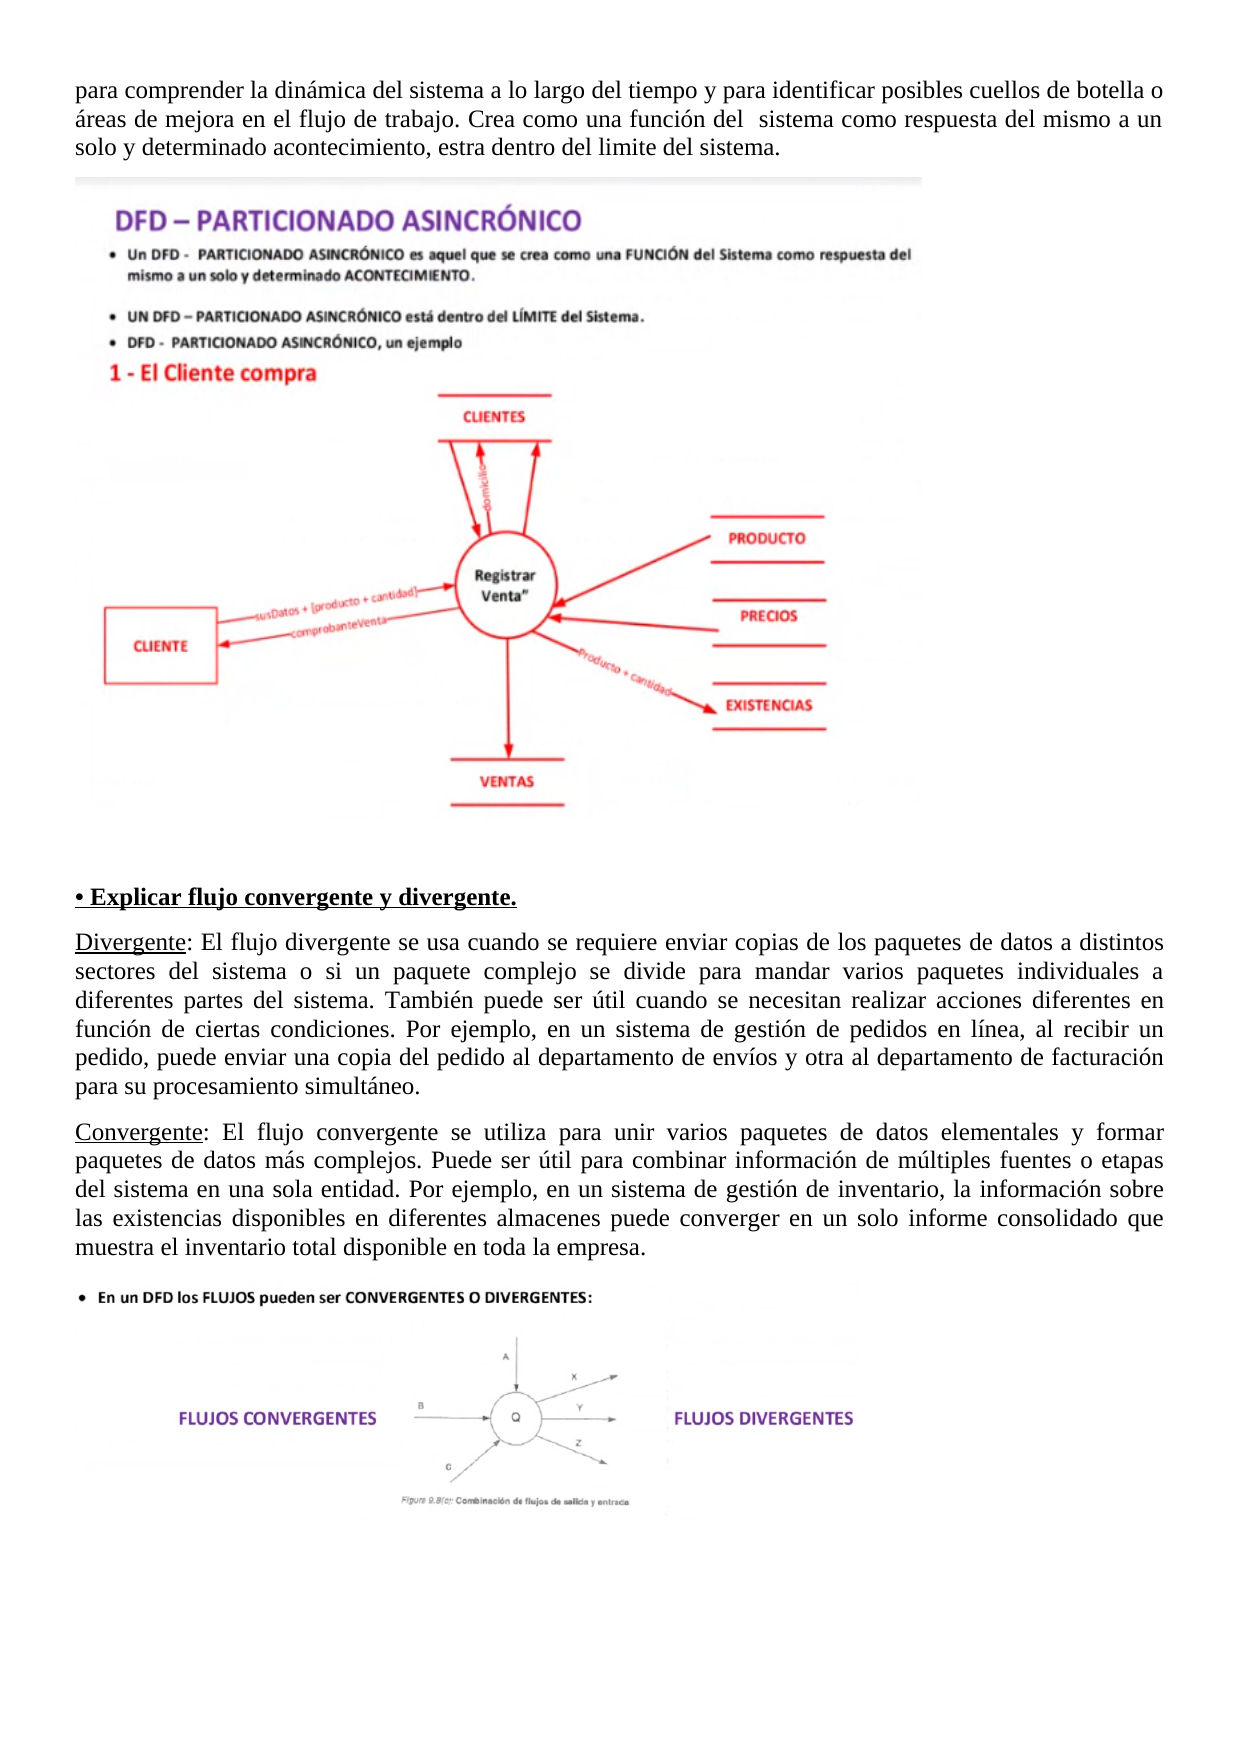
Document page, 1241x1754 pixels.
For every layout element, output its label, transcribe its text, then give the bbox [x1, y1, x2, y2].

text Convergente: El flujo convergente se utiliza para unir varios paquetes de datos elementales y formar paquetes de datos más complejos. Puede ser útil para combinar información de múltiples fuentes o etapas del sistema en una sola entidad. Por ejemplo, en un sistema de gestión de inventario, la información sobre las existencias disponibles en diferentes almacenes puede converger en un solo informe consolidado que muestra el inventario total disponible en toda la empresa. [75, 1117, 1165, 1260]
picture [75, 177, 922, 820]
text Divergente: El flujo divergente se usa cuando se requiere enviar copias de los paquetes de datos a distintos sectores del sistema o si un paquete complejo se divide para mandar varios paquetes individuales a diferentes partes del sistema. También puede ser útil cuando se necesitan realizar acciones diferentes en función de ciertas condiciones. Por ejemplo, en un sistema de gestión de pedidos en línea, al recibir un pedido, puede enviar una copia del pedido al departamento de envíos y otra al departamento de facturación para su procesamiento simultáneo. [75, 927, 1165, 1100]
picture [75, 1277, 863, 1520]
text • Explicar flujo convergente y divergente. [75, 882, 1165, 911]
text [75, 75, 1165, 161]
